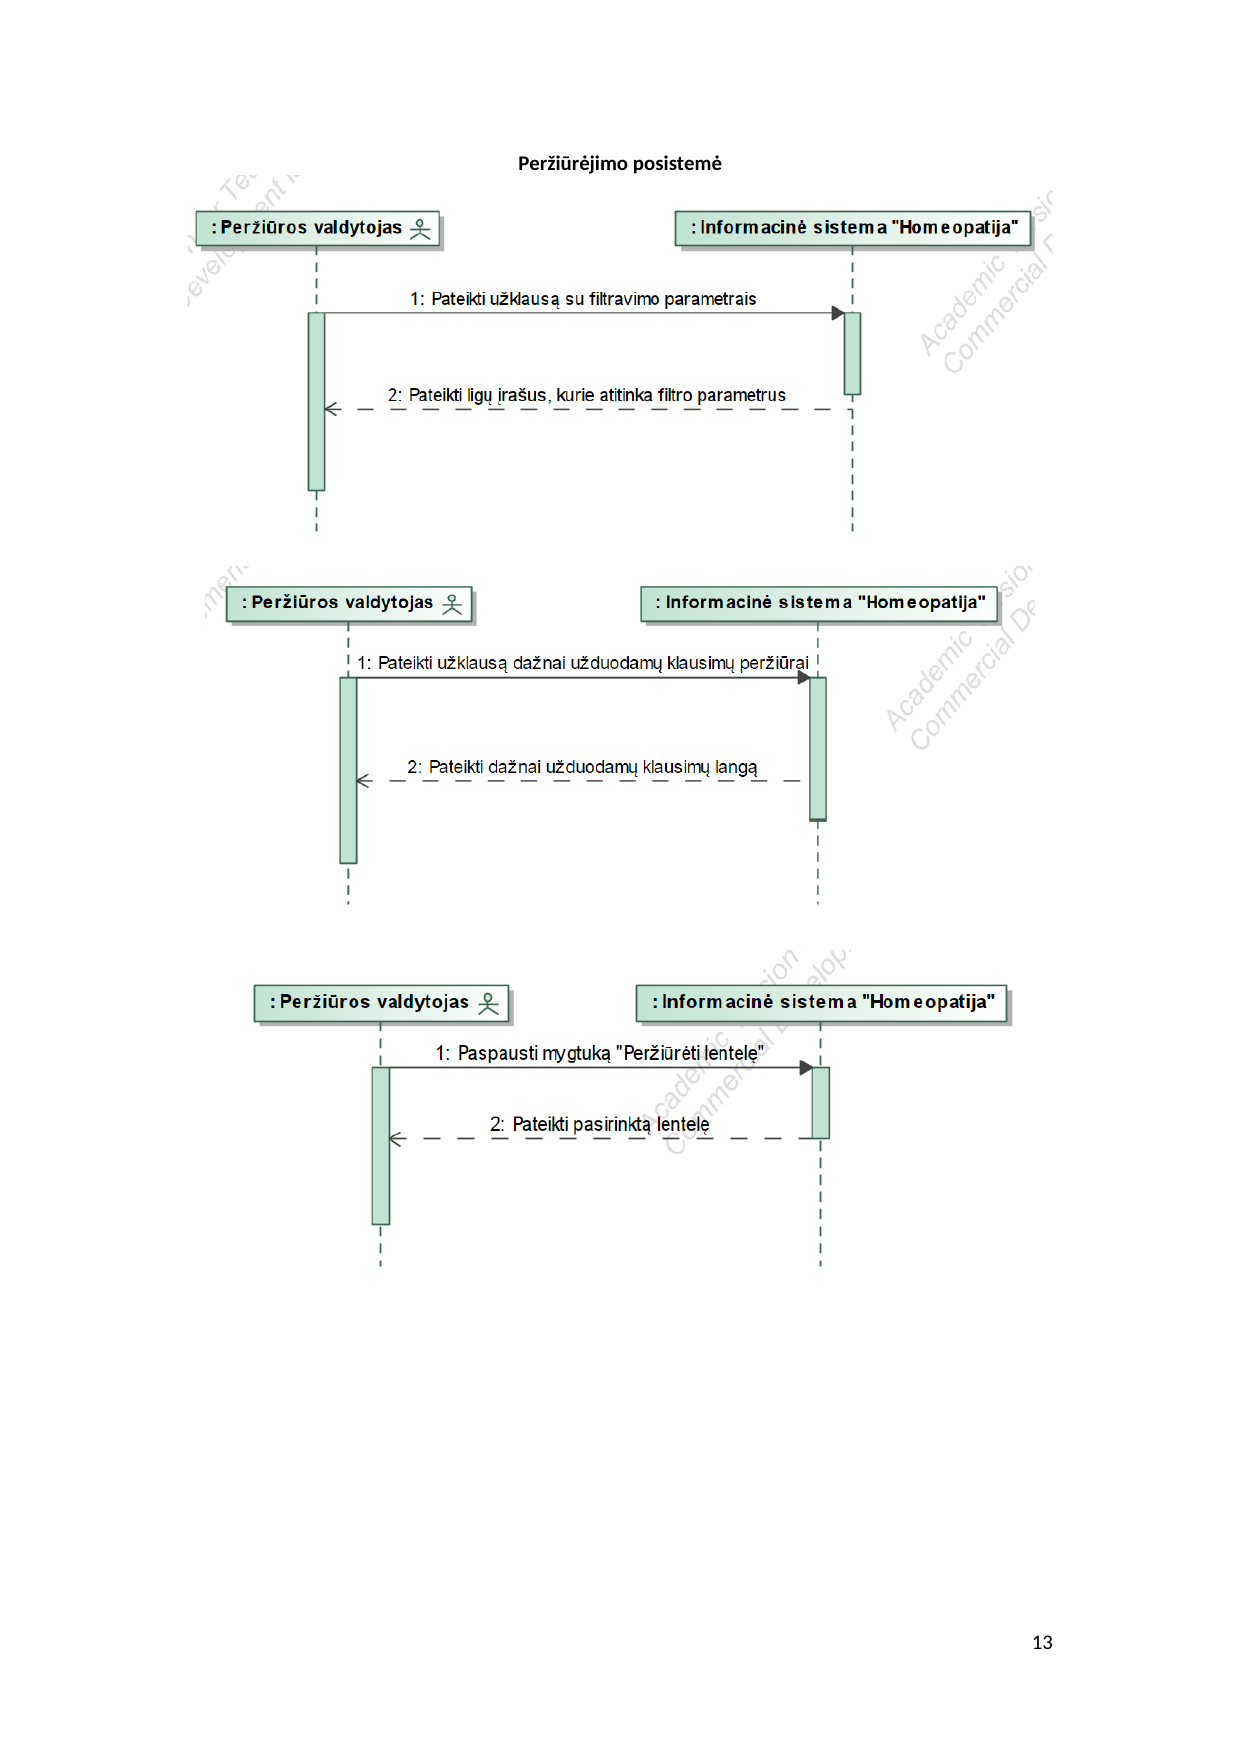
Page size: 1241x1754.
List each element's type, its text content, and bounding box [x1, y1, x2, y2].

picture [187, 175, 1053, 1338]
text Peržiūrėjimo posistemė [187, 150, 1053, 175]
